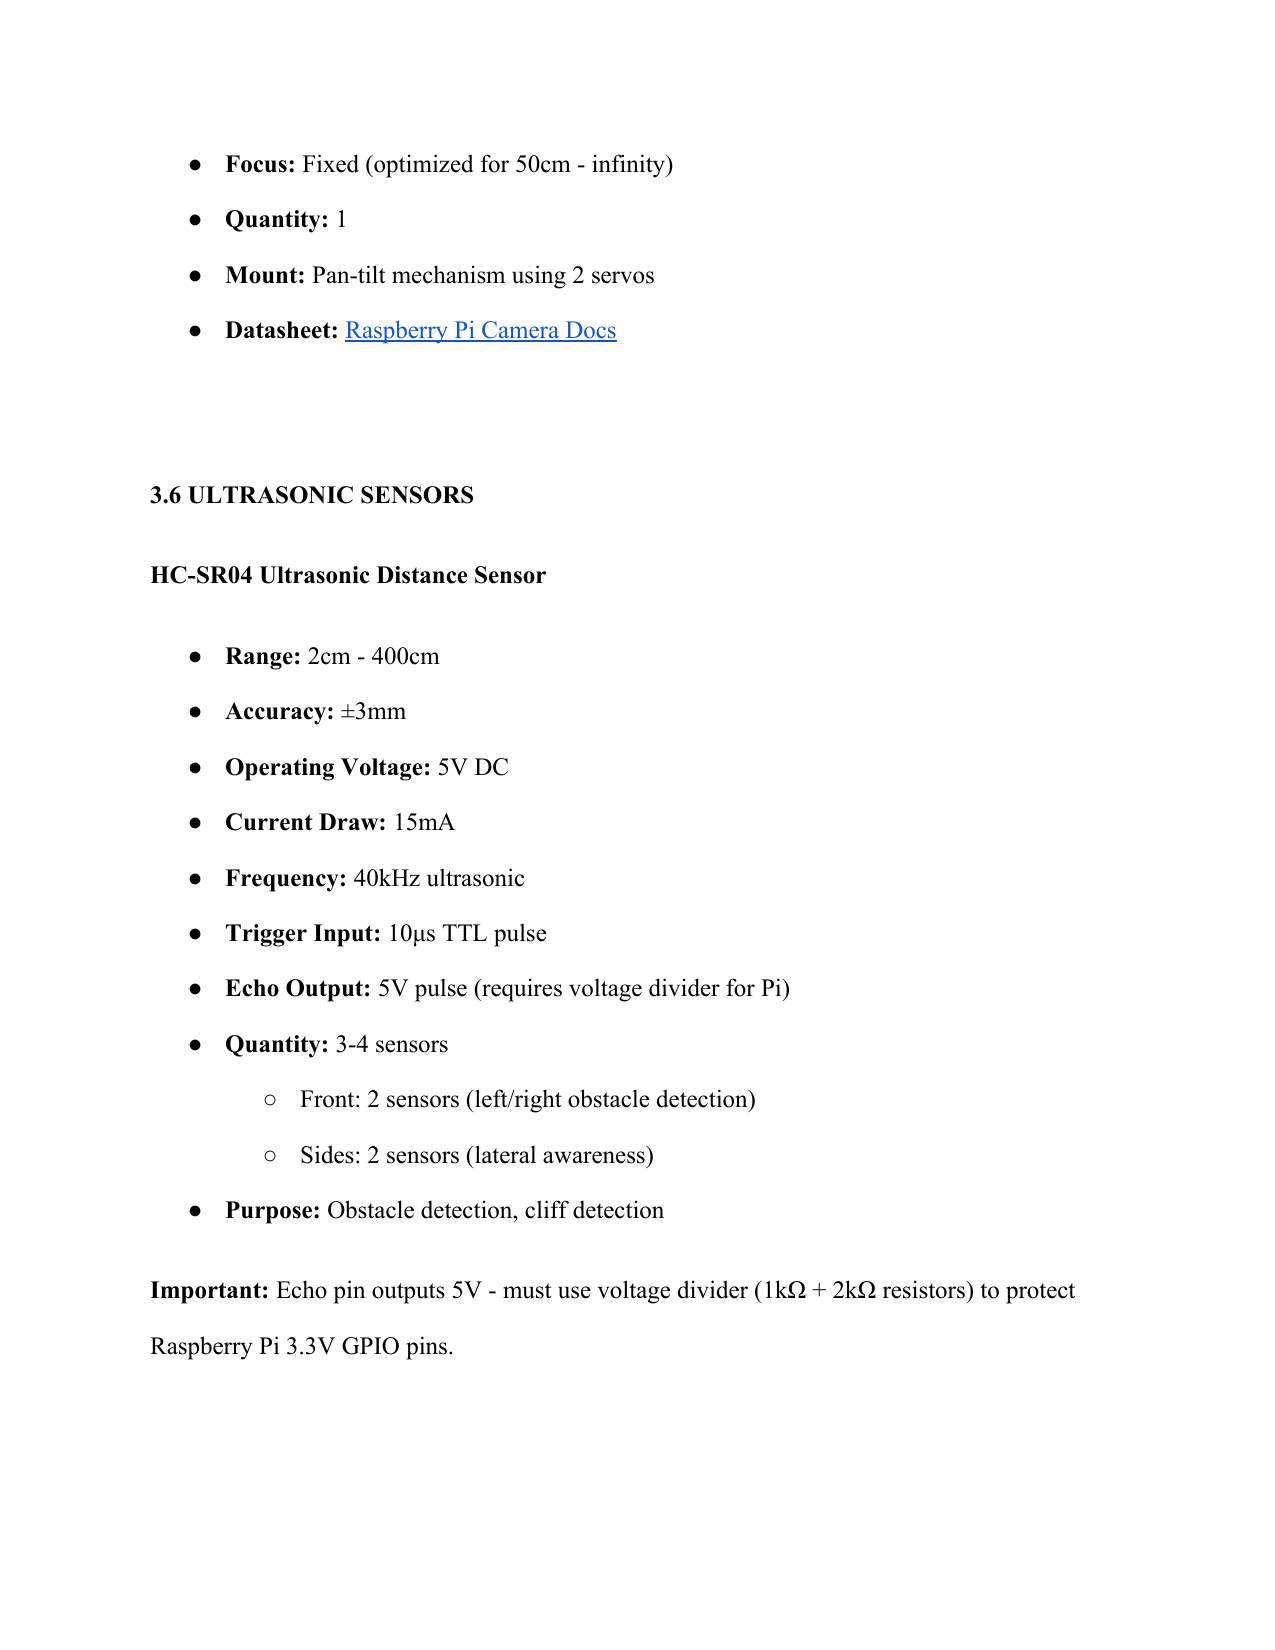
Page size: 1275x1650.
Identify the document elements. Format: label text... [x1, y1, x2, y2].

list Echo Output: 5V pulse (requires voltage divider for Pi) [187, 974, 1125, 1002]
text Important: Echo pin outputs 5V - must use voltage divider (1kΩ + 2kΩ resistors) to protect Raspberry Pi 3.3V GPIO pins. [150, 1277, 1125, 1360]
list Purpose: Obstacle detection, cliff detection [187, 1196, 1125, 1224]
list Operating Voltage: 5V DC [187, 753, 1125, 781]
list Datasheet: Raspberry Pi Camera Docs [187, 316, 1125, 344]
list Trigger Input: 10μs TTL pulse [187, 919, 1125, 947]
list Quantity: 3-4 sensors [187, 1030, 1125, 1058]
list Frequency: 40kHz ultrasonic [187, 864, 1125, 891]
list Front: 2 sensors (left/right obstacle detection) [262, 1085, 1125, 1113]
list Current Draw: 15mA [187, 808, 1125, 836]
list Range: 2cm - 400cm [187, 642, 1125, 670]
subtitle 3.6 ULTRASONIC SENSORS [150, 481, 1125, 509]
list Quantity: 1 [187, 205, 1125, 233]
list Accuracy: ±3mm [187, 697, 1125, 725]
subtitle HC-SR04 Ultrasonic Distance Sensor [150, 562, 1125, 589]
list Focus: Fixed (optimized for 50cm - infinity) [187, 150, 1125, 178]
list Mount: Pan-tilt mechanism using 2 servos [187, 261, 1125, 288]
list Sides: 2 sensors (lateral awareness) [262, 1141, 1125, 1168]
